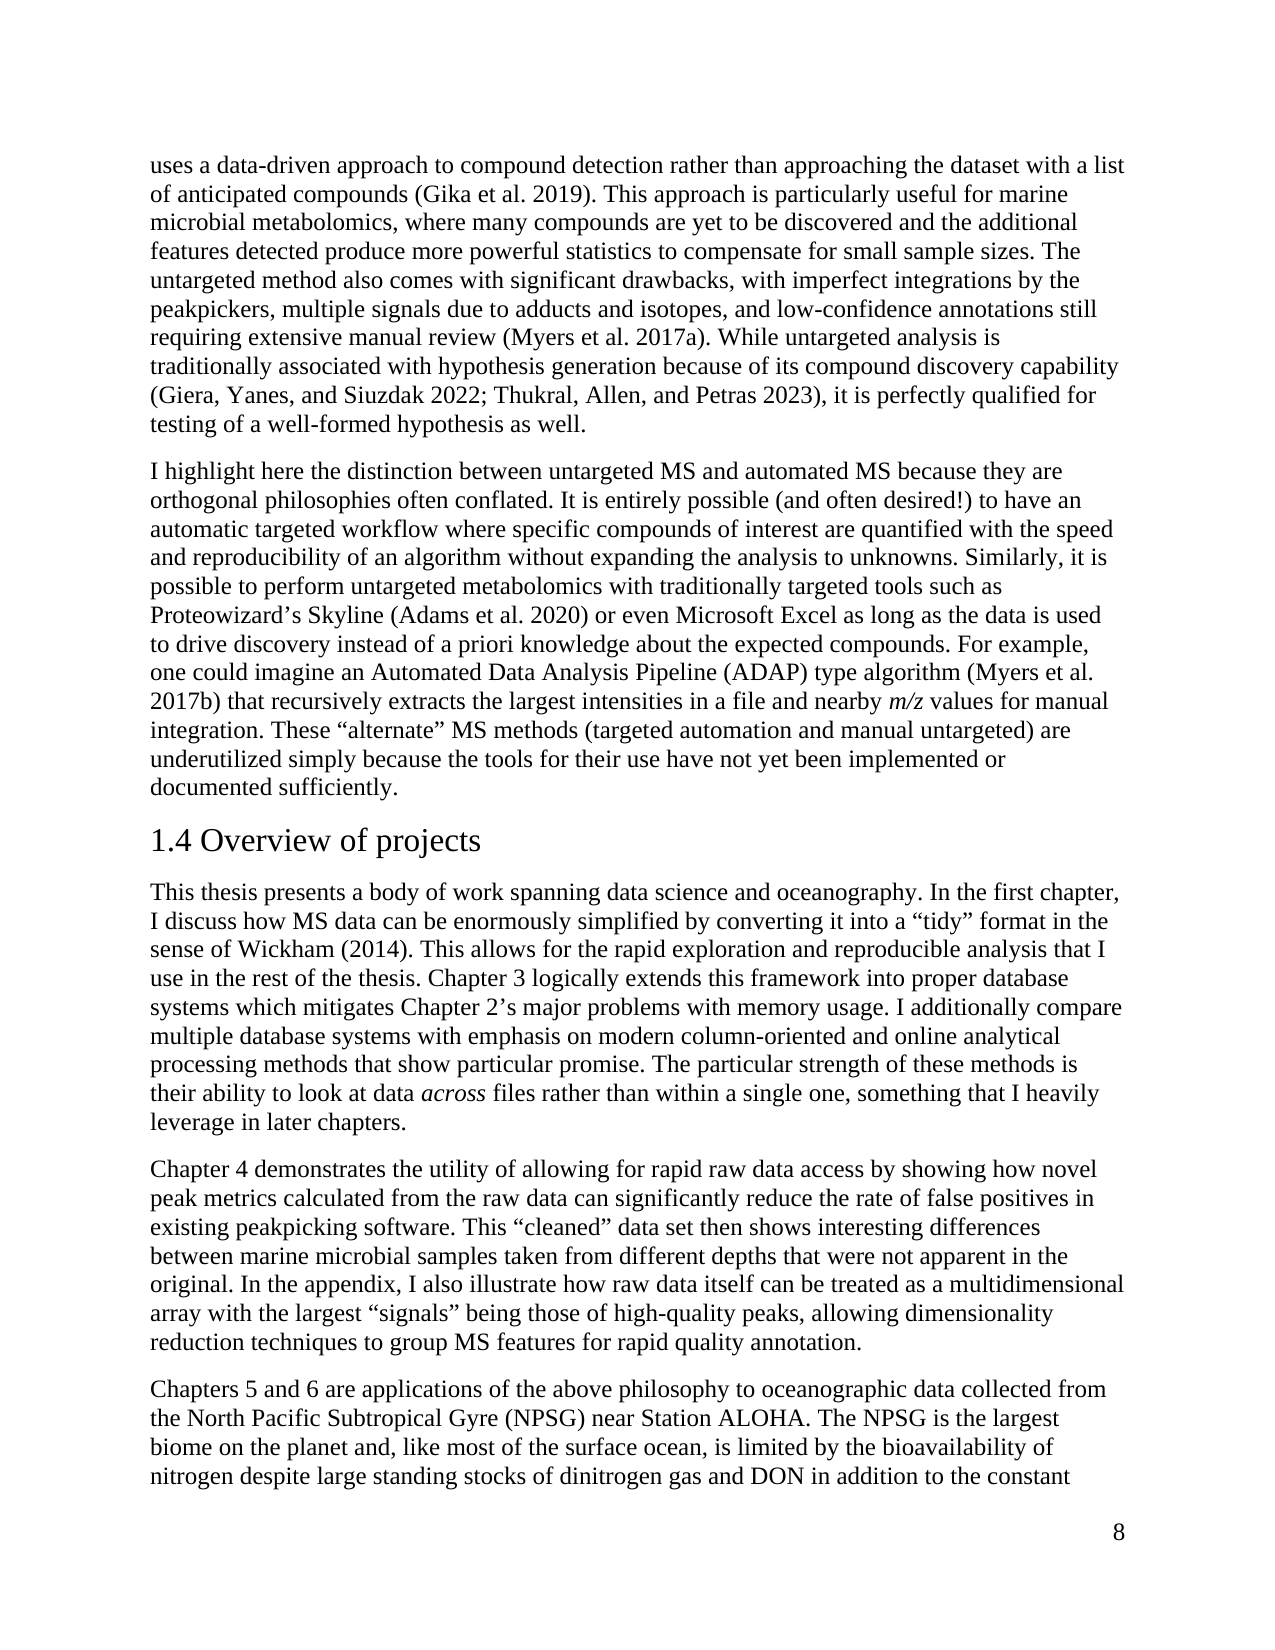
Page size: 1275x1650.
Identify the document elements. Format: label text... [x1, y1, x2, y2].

text I highlight here the distinction between untargeted MS and automated MS because they are orthogonal philosophies often conflated. It is entirely possible (and often desired!) to have an automatic targeted workflow where specific compounds of interest are quantified with the speed and reproducibility of an algorithm without expanding the analysis to unknowns. Similarly, it is possible to perform untargeted metabolomics with traditionally targeted tools such as Proteowizard’s Skyline (Adams et al. 2020) or even Microsoft Excel as long as the data is used to drive discovery instead of a priori knowledge about the expected compounds. For example, one could imagine an Automated Data Analysis Pipeline (ADAP) type algorithm (Myers et al. 2017b) that recursively extracts the largest intensities in a file and nearby m/z values for manual integration. These “alternate” MS methods (targeted automation and manual untargeted) are underutilized simply because the tools for their use have not yet been implemented or documented sufficiently. [150, 456, 1125, 801]
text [150, 150, 1125, 437]
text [150, 1374, 1125, 1489]
text This thesis presents a body of work spanning data science and oceanography. In the first chapter, I discuss how MS data can be enormously simplified by converting it into a “tidy” format in the sense of Wickham (2014). This allows for the rapid exploration and reproducible analysis that I use in the rest of the thesis. Chapter 3 logically extends this framework into proper database systems which mitigates Chapter 2’s major problems with memory usage. I additionally compare multiple database systems with emphasis on modern column-oriented and online analytical processing methods that show particular promise. The particular strength of these methods is their ability to look at data across files rather than within a single one, something that I heavily leverage in later chapters. [150, 877, 1125, 1136]
subtitle 1.4 Overview of projects [150, 820, 1125, 858]
text Chapter 4 demonstrates the utility of allowing for rapid raw data access by showing how novel peak metrics calculated from the raw data can significantly reduce the rate of false positives in existing peakpicking software. This “cleaned” data set then shows interesting differences between marine microbial samples taken from different depths that were not apparent in the original. In the appendix, I also illustrate how raw data itself can be treated as a multidimensional array with the largest “signals” being those of high-quality peaks, allowing dimensionality reduction techniques to group MS features for rapid quality annotation. [150, 1154, 1125, 1356]
